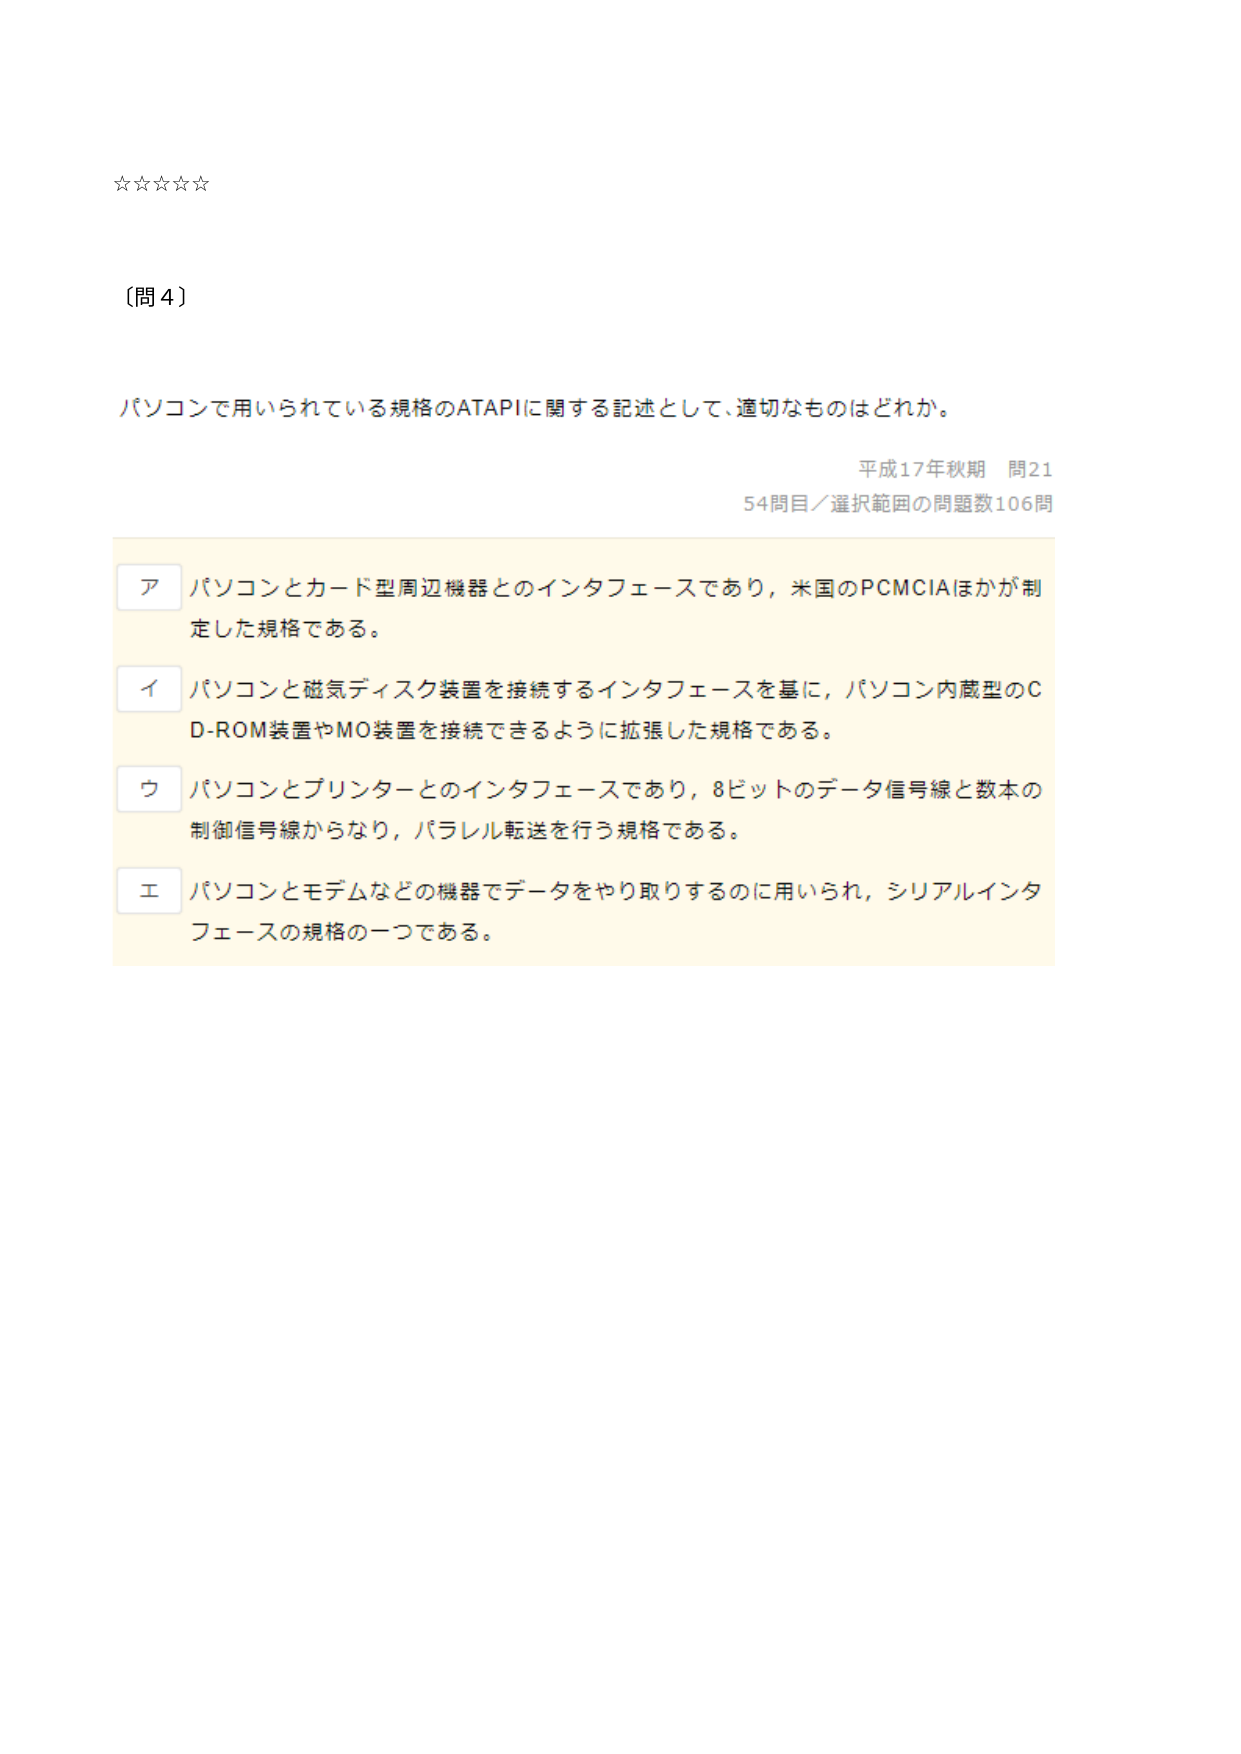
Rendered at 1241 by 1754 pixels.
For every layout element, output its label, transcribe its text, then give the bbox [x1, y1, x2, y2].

text ☆☆☆☆☆ [112, 164, 1128, 202]
picture [112, 389, 1055, 966]
text 〔問４〕 [112, 277, 1128, 314]
